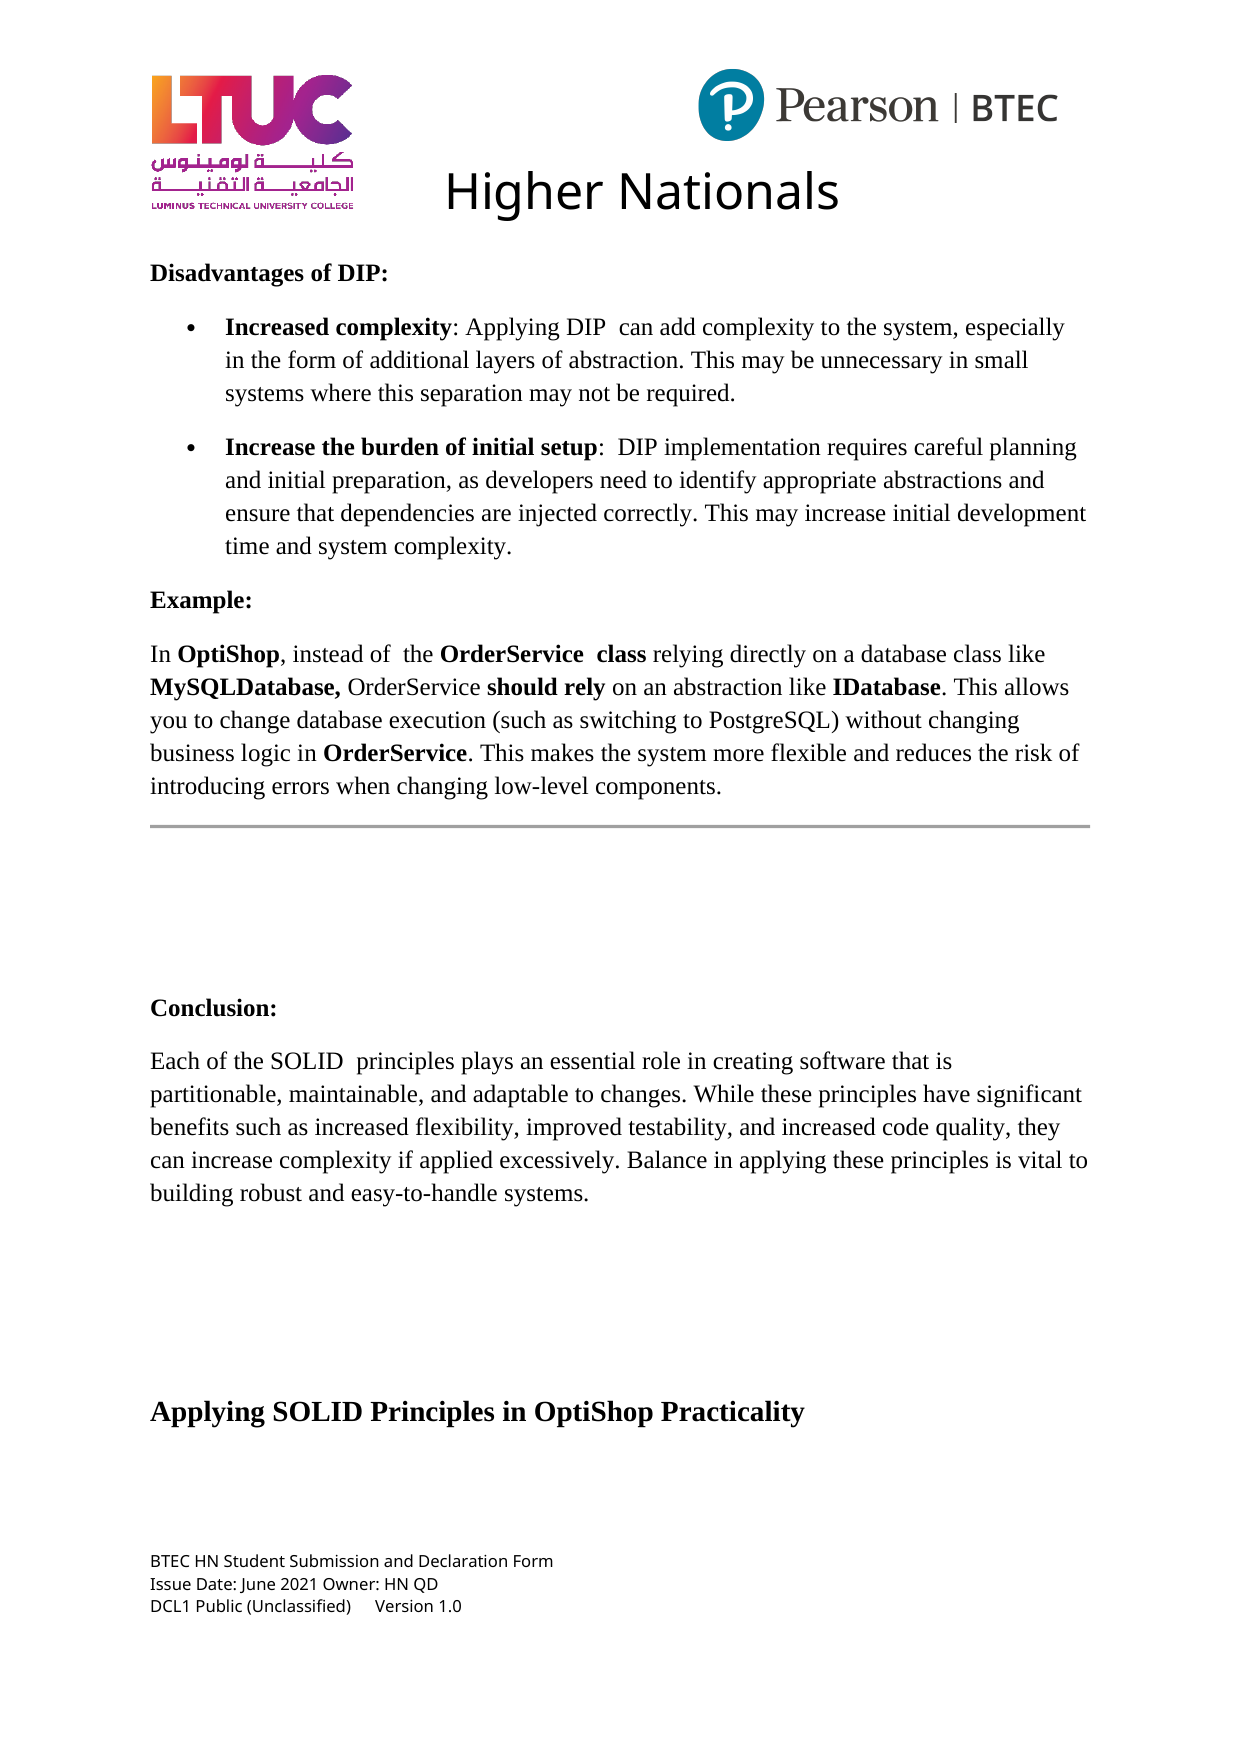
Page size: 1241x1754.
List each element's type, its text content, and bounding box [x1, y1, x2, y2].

text Each of the SOLID principles plays an essential role in creating software that is partitionable, maintainable, and adaptable to changes. While these principles have significant benefits such as increased flexibility, improved testability, and increased code quality, they can increase complexity if applied excessively. Balance in applying these principles is vital to building robust and easy-to-handle systems. [150, 1046, 1090, 1207]
text Applying SOLID Principles in OptiShop Practicality [150, 1394, 1090, 1427]
list Increase the burden of initial setup: DIP implementation requires careful planning and initial preparation, as developers need to identify appropriate abstractions and ensure that dependencies are injected correctly. This may increase initial development time and system complexity. [187, 432, 1090, 560]
text Conclusion: [150, 993, 1090, 1021]
picture [150, 73, 354, 210]
text Example: [150, 585, 1090, 614]
text Disadvantages of DIP: [150, 258, 1090, 287]
list Increased complexity: Applying DIP can add complexity to the system, especially in the form of additional layers of abstraction. This may be unnecessary in small systems where this separation may not be required. [187, 312, 1090, 407]
picture [690, 61, 1069, 146]
text In OptiShop, instead of the OrderService class relying directly on a database class like MySQLDatabase, OrderService should rely on an abstraction like IDatabase. This allows you to change database execution (such as switching to PostgreSQL) without changing business logic in OrderService. This makes the system more flexible and reduces the risk of introducing errors when changing low-level components. [150, 639, 1090, 800]
